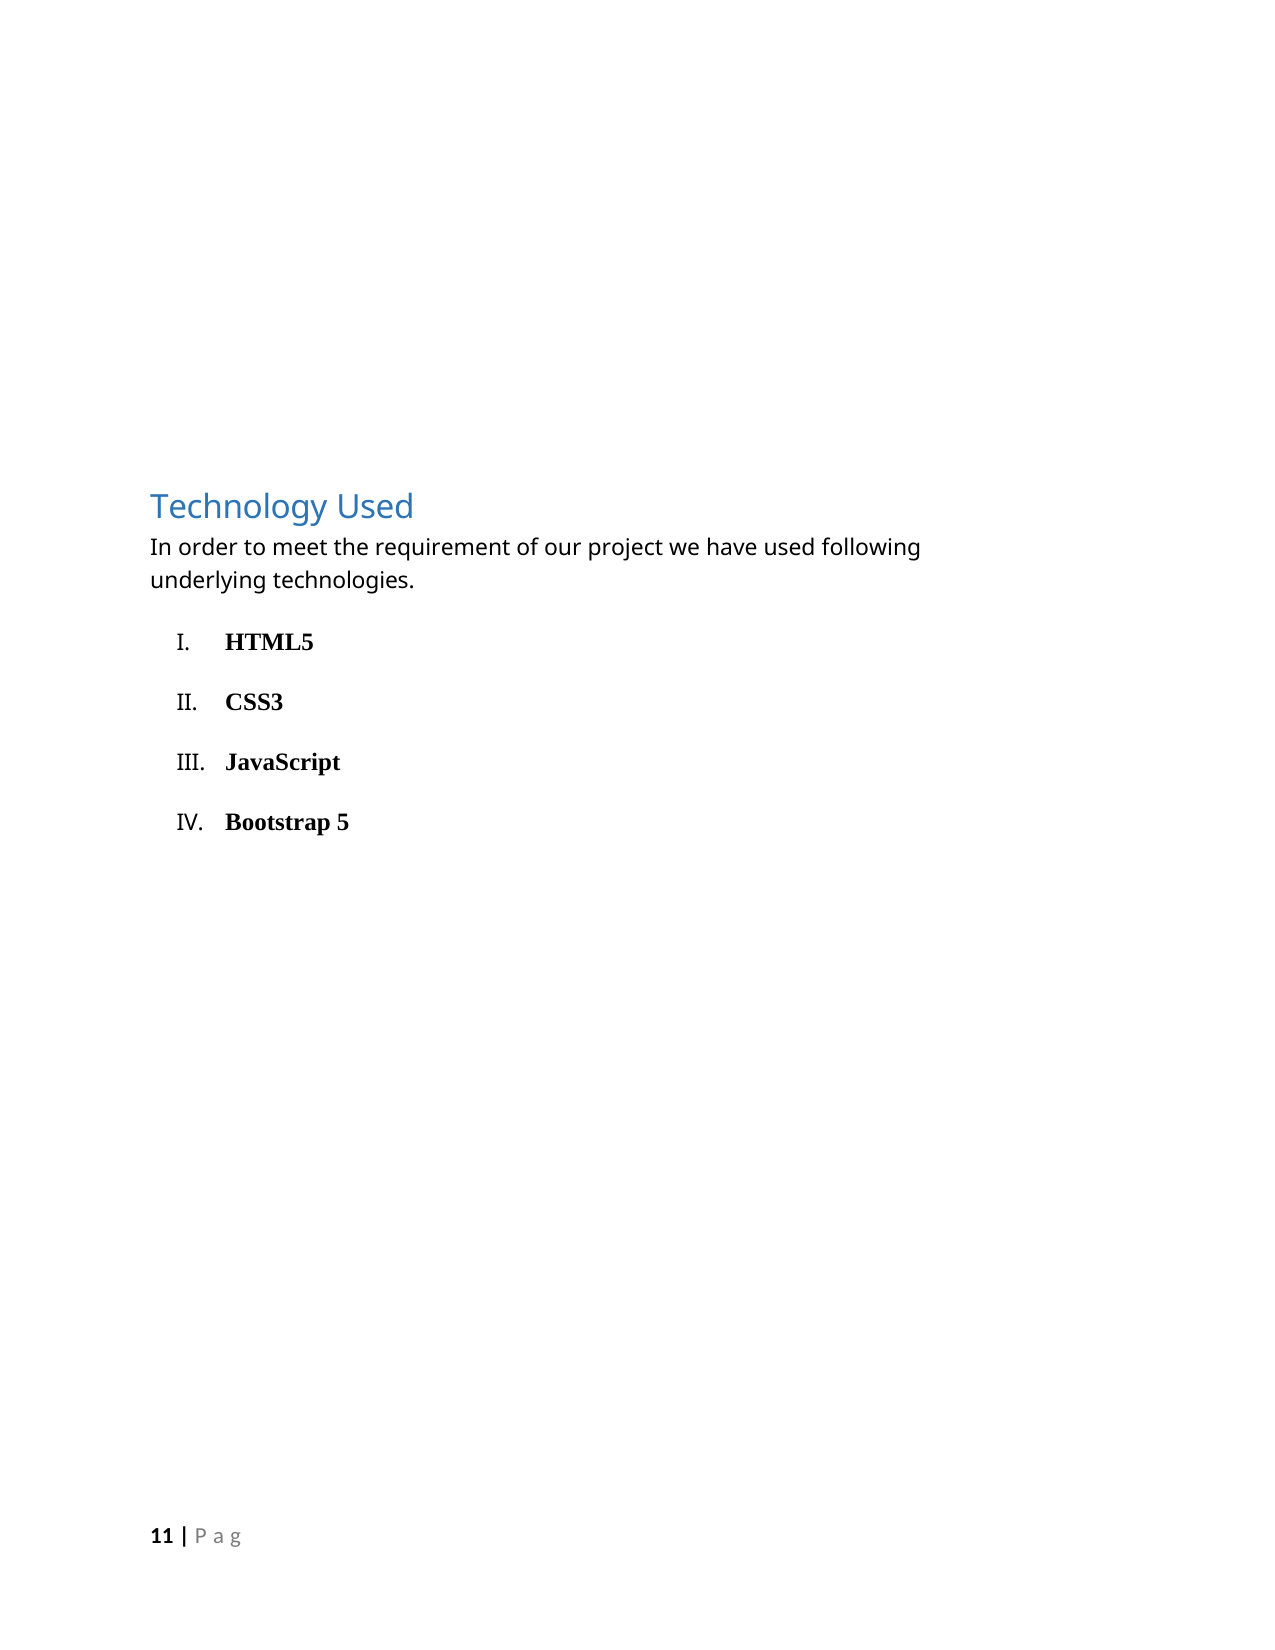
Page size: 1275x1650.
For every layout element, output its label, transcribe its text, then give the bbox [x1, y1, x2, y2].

list JavaScript [176, 746, 1275, 806]
text In order to meet the requirement of our project we have used following underlying technologies. [150, 531, 986, 595]
list CSS3 [176, 686, 1275, 746]
subtitle Technology Used [150, 482, 1275, 528]
list Bootstrap 5 [176, 806, 1275, 837]
list HTML5 [176, 626, 1275, 686]
